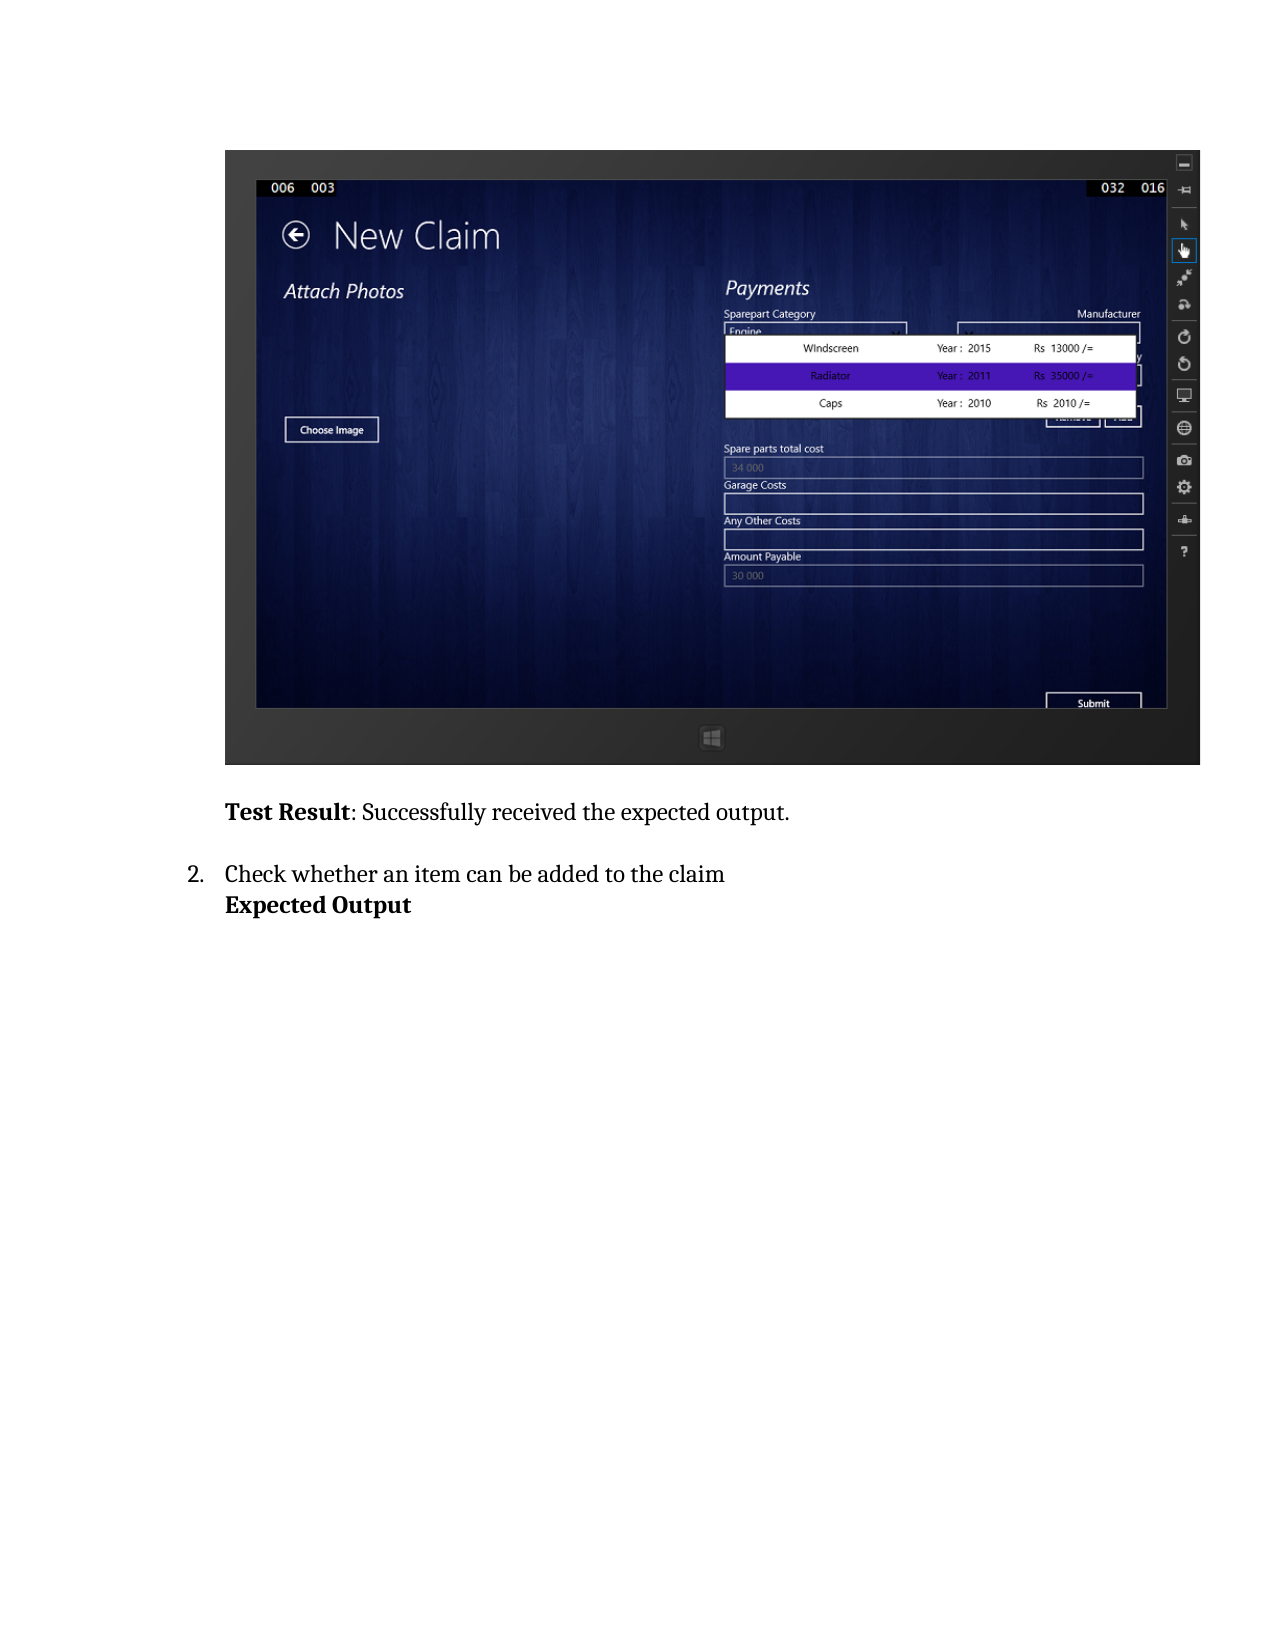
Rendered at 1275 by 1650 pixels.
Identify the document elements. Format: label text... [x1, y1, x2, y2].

picture [225, 150, 1200, 765]
list Check whether an item can be added to the claim [187, 860, 1125, 889]
list Expected Output [225, 891, 1125, 920]
list Test Result: Successfully received the expected output. [225, 798, 1125, 827]
